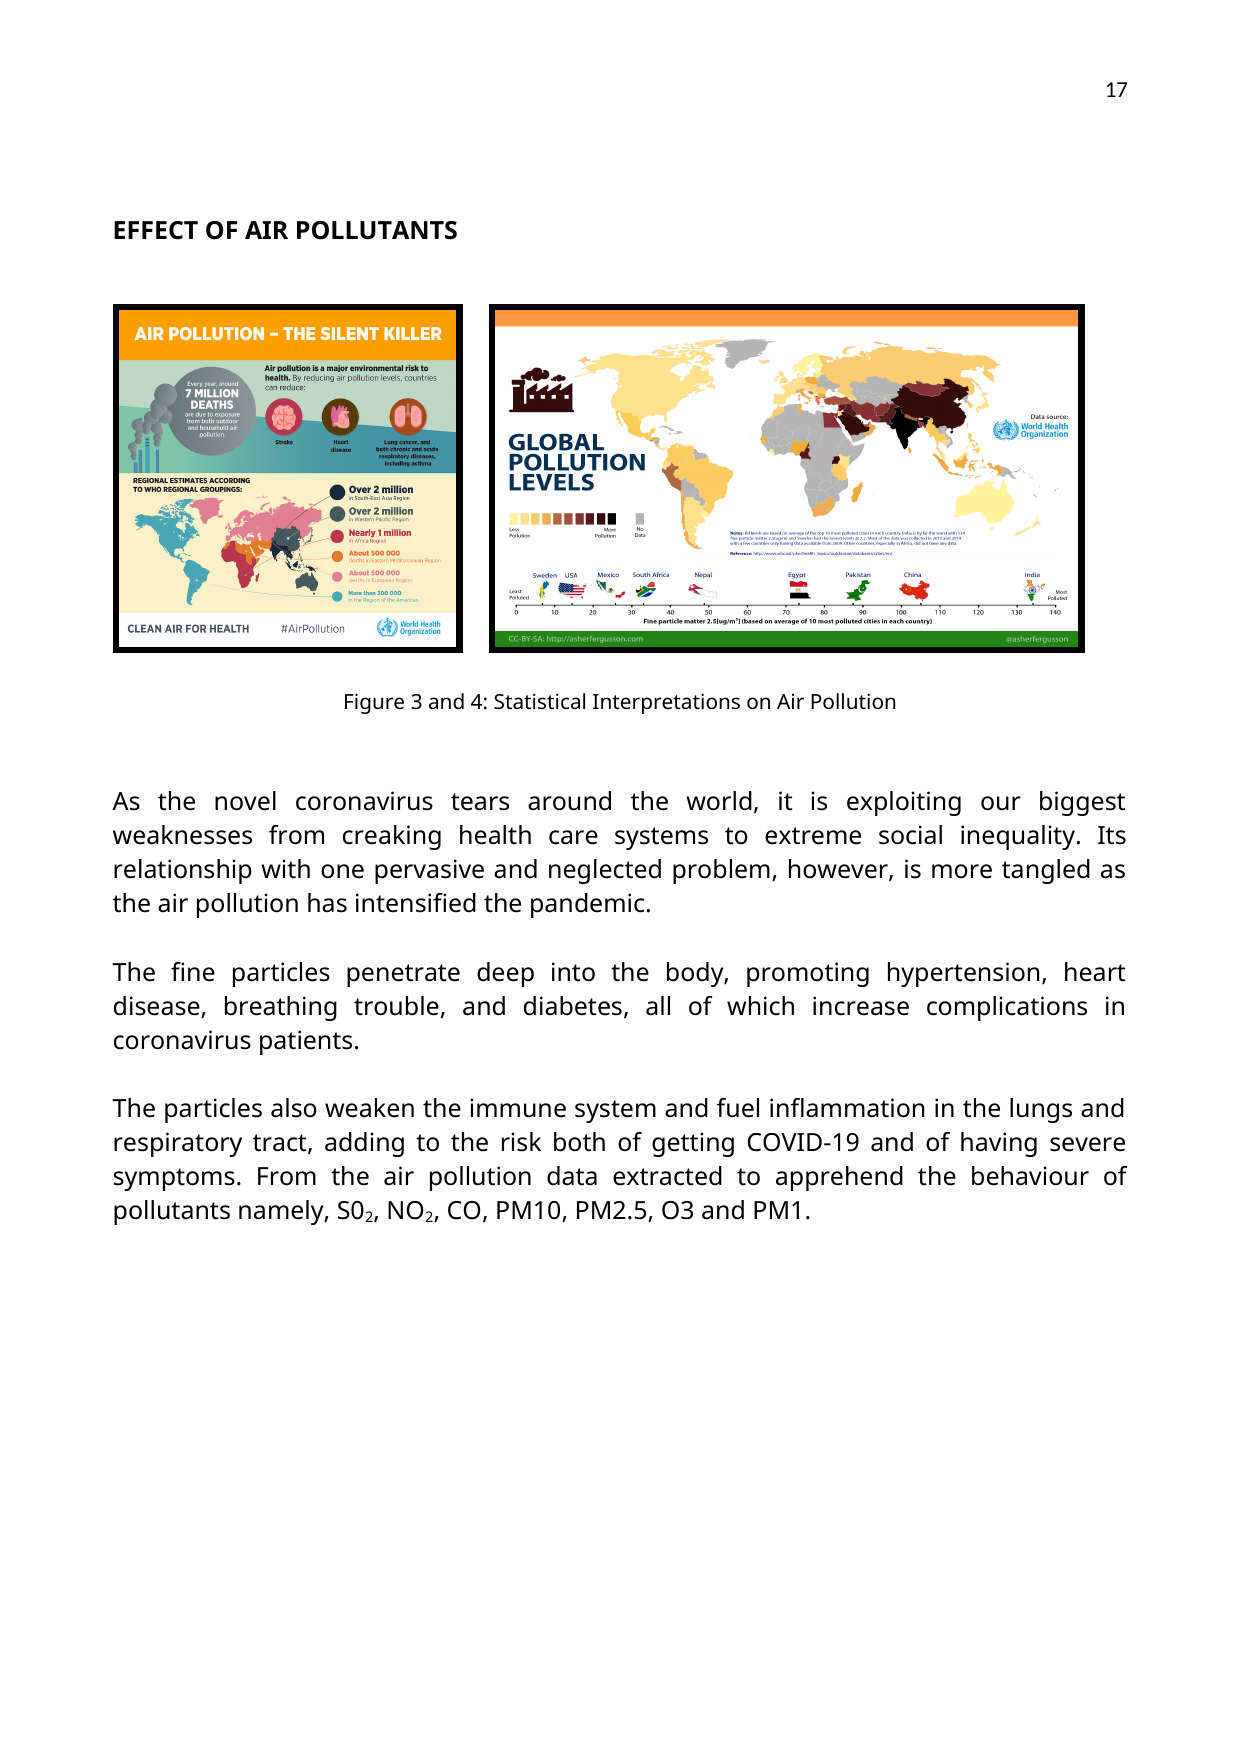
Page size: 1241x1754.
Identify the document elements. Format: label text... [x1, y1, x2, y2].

text Figure 3 and 4: Statistical Interpretations on Air Pollution [112, 687, 1128, 716]
text The fine particles penetrate deep into the body, promoting hypertension, heart disease, breathing trouble, and diabetes, all of which increase complications in coronavirus patients. [112, 954, 1128, 1056]
text As the novel coronavirus tears around the world, it is exploiting our biggest weaknesses from creaking health care systems to extreme social inequality. Its relationship with one pervasive and neglected problem, however, is more tangled as the air pollution has intensified the pandemic. [112, 784, 1128, 920]
text EFFECT OF AIR POLLUTANTS [112, 212, 1128, 247]
text The particles also weaken the immune system and fuel inflammation in the lungs and respiratory tract, adding to the risk both of getting COVID-19 and of having severe symptoms. From the air pollution data extracted to apprehend the behaviour of pollutants namely, S02, NO2, CO, PM10, PM2.5, O3 and PM1. [112, 1091, 1128, 1227]
picture [119, 310, 456, 647]
picture [495, 310, 1078, 647]
